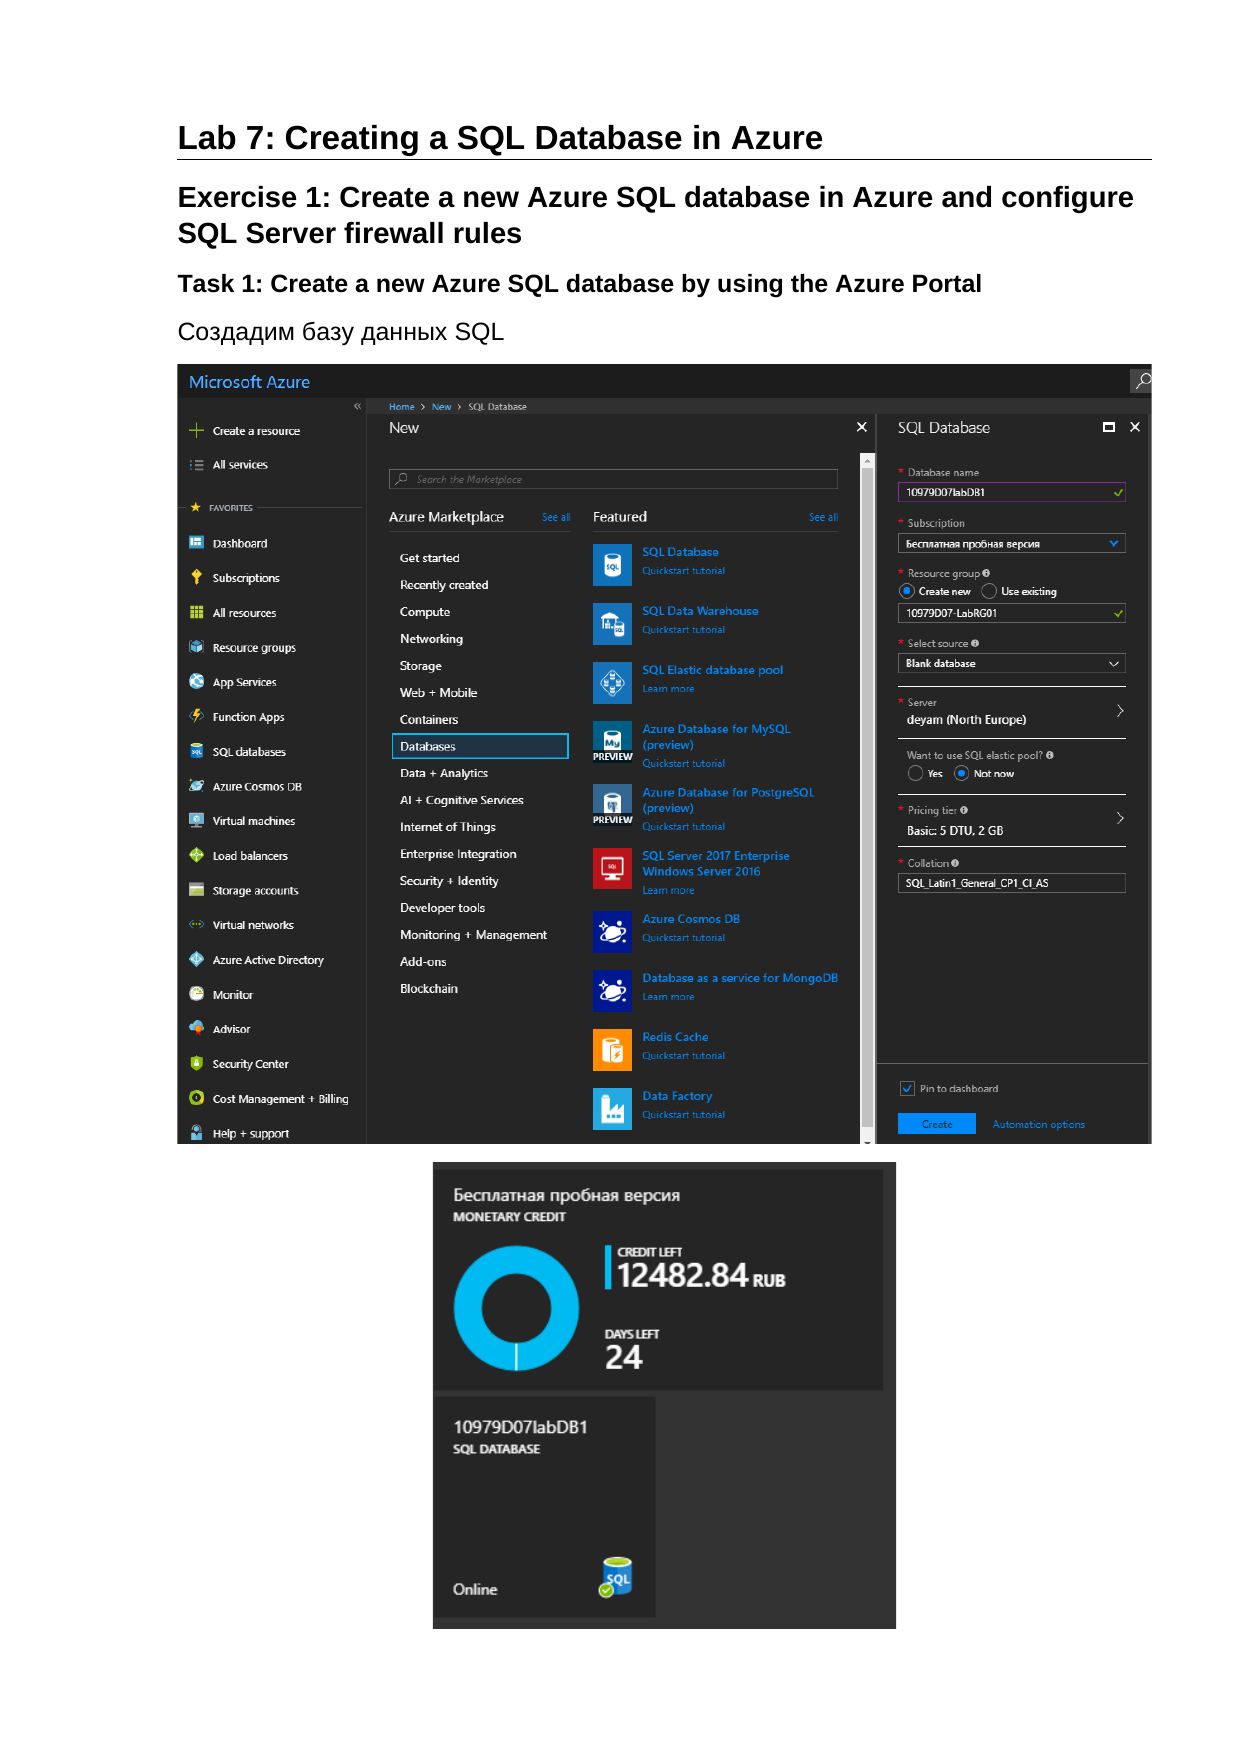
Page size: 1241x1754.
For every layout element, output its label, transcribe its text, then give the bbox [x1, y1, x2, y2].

picture [177, 364, 1152, 1144]
picture [432, 1162, 897, 1629]
text Lab 7: Creating a SQL Database in Azure [177, 118, 1152, 159]
text Task 1: Create a new Azure SQL database by using the Azure Portal [177, 269, 1152, 298]
text Создадим базу данных SQL [177, 317, 1152, 345]
text Exercise 1: Create a new Azure SQL database in Azure and configure SQL Server firewall rules [177, 180, 1152, 249]
